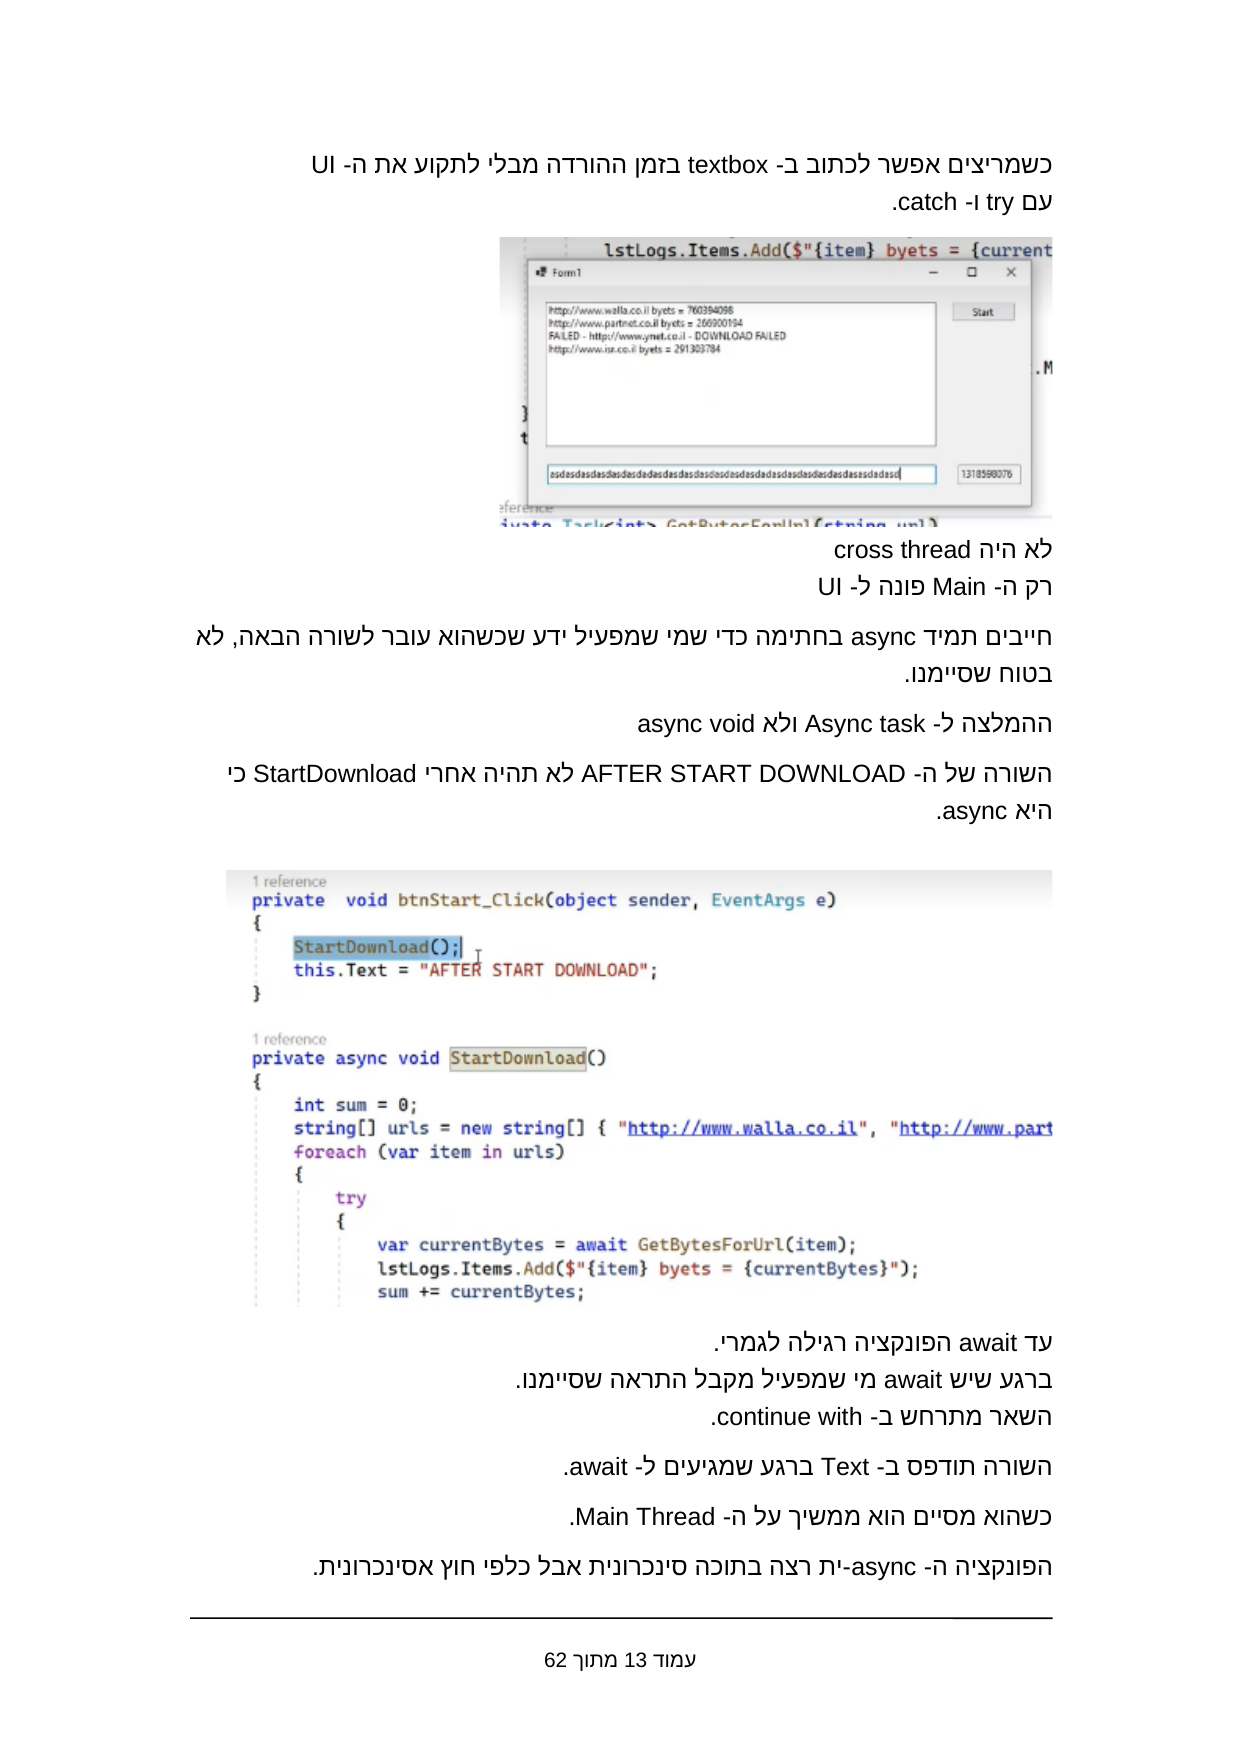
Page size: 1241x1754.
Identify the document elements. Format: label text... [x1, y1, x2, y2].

text הפונקציה ה- async-ית רצה בתוכה סינכרונית אבל כלפי חוץ אסינכרונית. [187, 1551, 1053, 1580]
picture [226, 870, 1053, 1307]
text כשמריצים אפשר לכתוב ב- textbox בזמן ההורדה מבלי לתקוע את ה- UI עם try ו- catch. [187, 150, 1053, 216]
picture [499, 237, 1053, 527]
text עד await הפונקציה רגילה לגמרי. ברגע שיש await מי שמפעיל מקבל התראה שסיימנו. השאר מתרחש ב- continue with. [187, 1327, 1053, 1431]
text השורה תודפס ב- Text ברגע שמגיעים ל- await. [187, 1452, 1053, 1481]
text כשהוא מסיים הוא ממשיך על ה- Main Thread. [187, 1502, 1053, 1530]
text חייבים תמיד async בחתימה כדי שמי שמפעיל ידע שכשהוא עובר לשורה הבאה, לא בטוח שסיימנו. [187, 622, 1053, 688]
text ההמלצה ל- Async task ולא async void [187, 709, 1053, 738]
